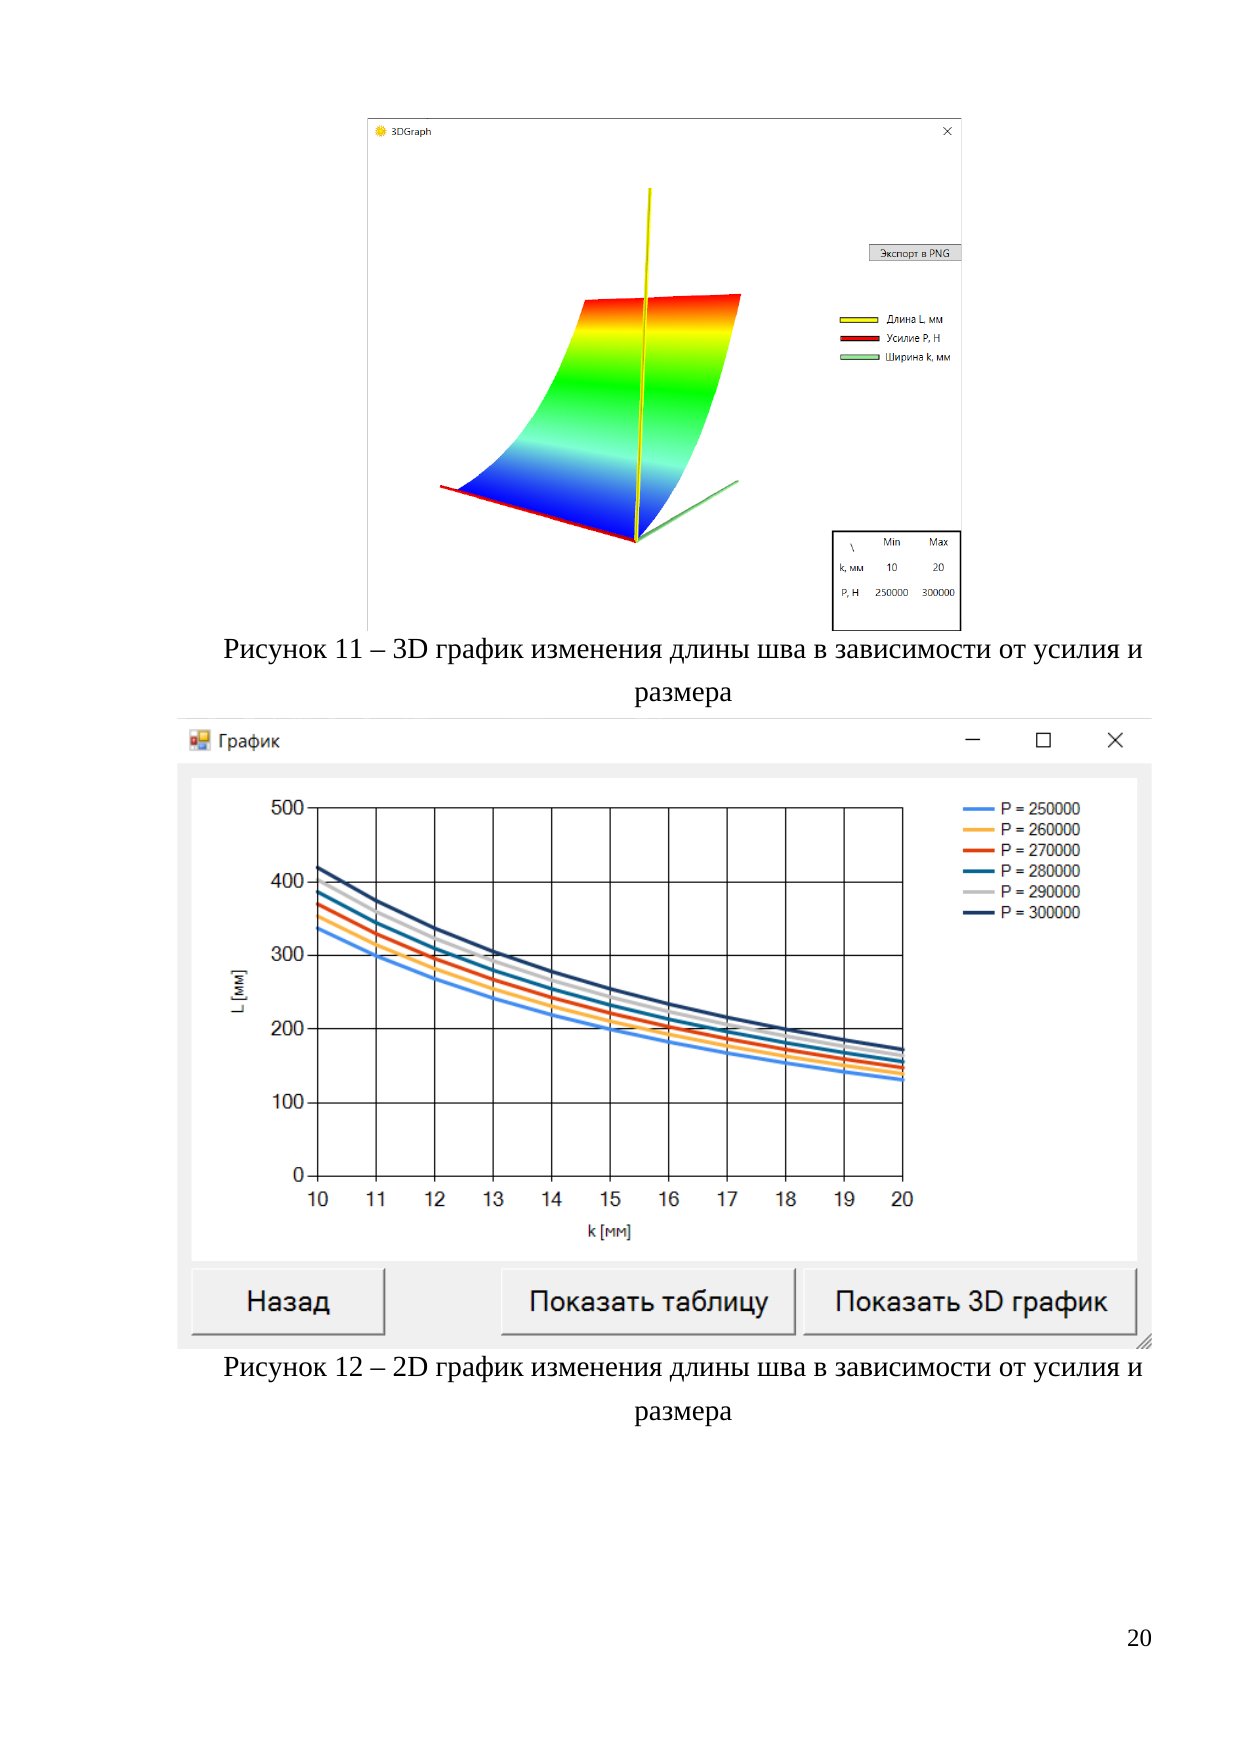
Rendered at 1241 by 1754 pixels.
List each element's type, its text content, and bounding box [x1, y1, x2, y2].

text Рисунок 11 – 3D график изменения длины шва в зависимости от усилия и размера [215, 631, 1152, 708]
picture [177, 718, 1152, 1349]
picture [367, 118, 962, 631]
text Рисунок 12 – 2D график изменения длины шва в зависимости от усилия и размера [215, 1349, 1152, 1426]
